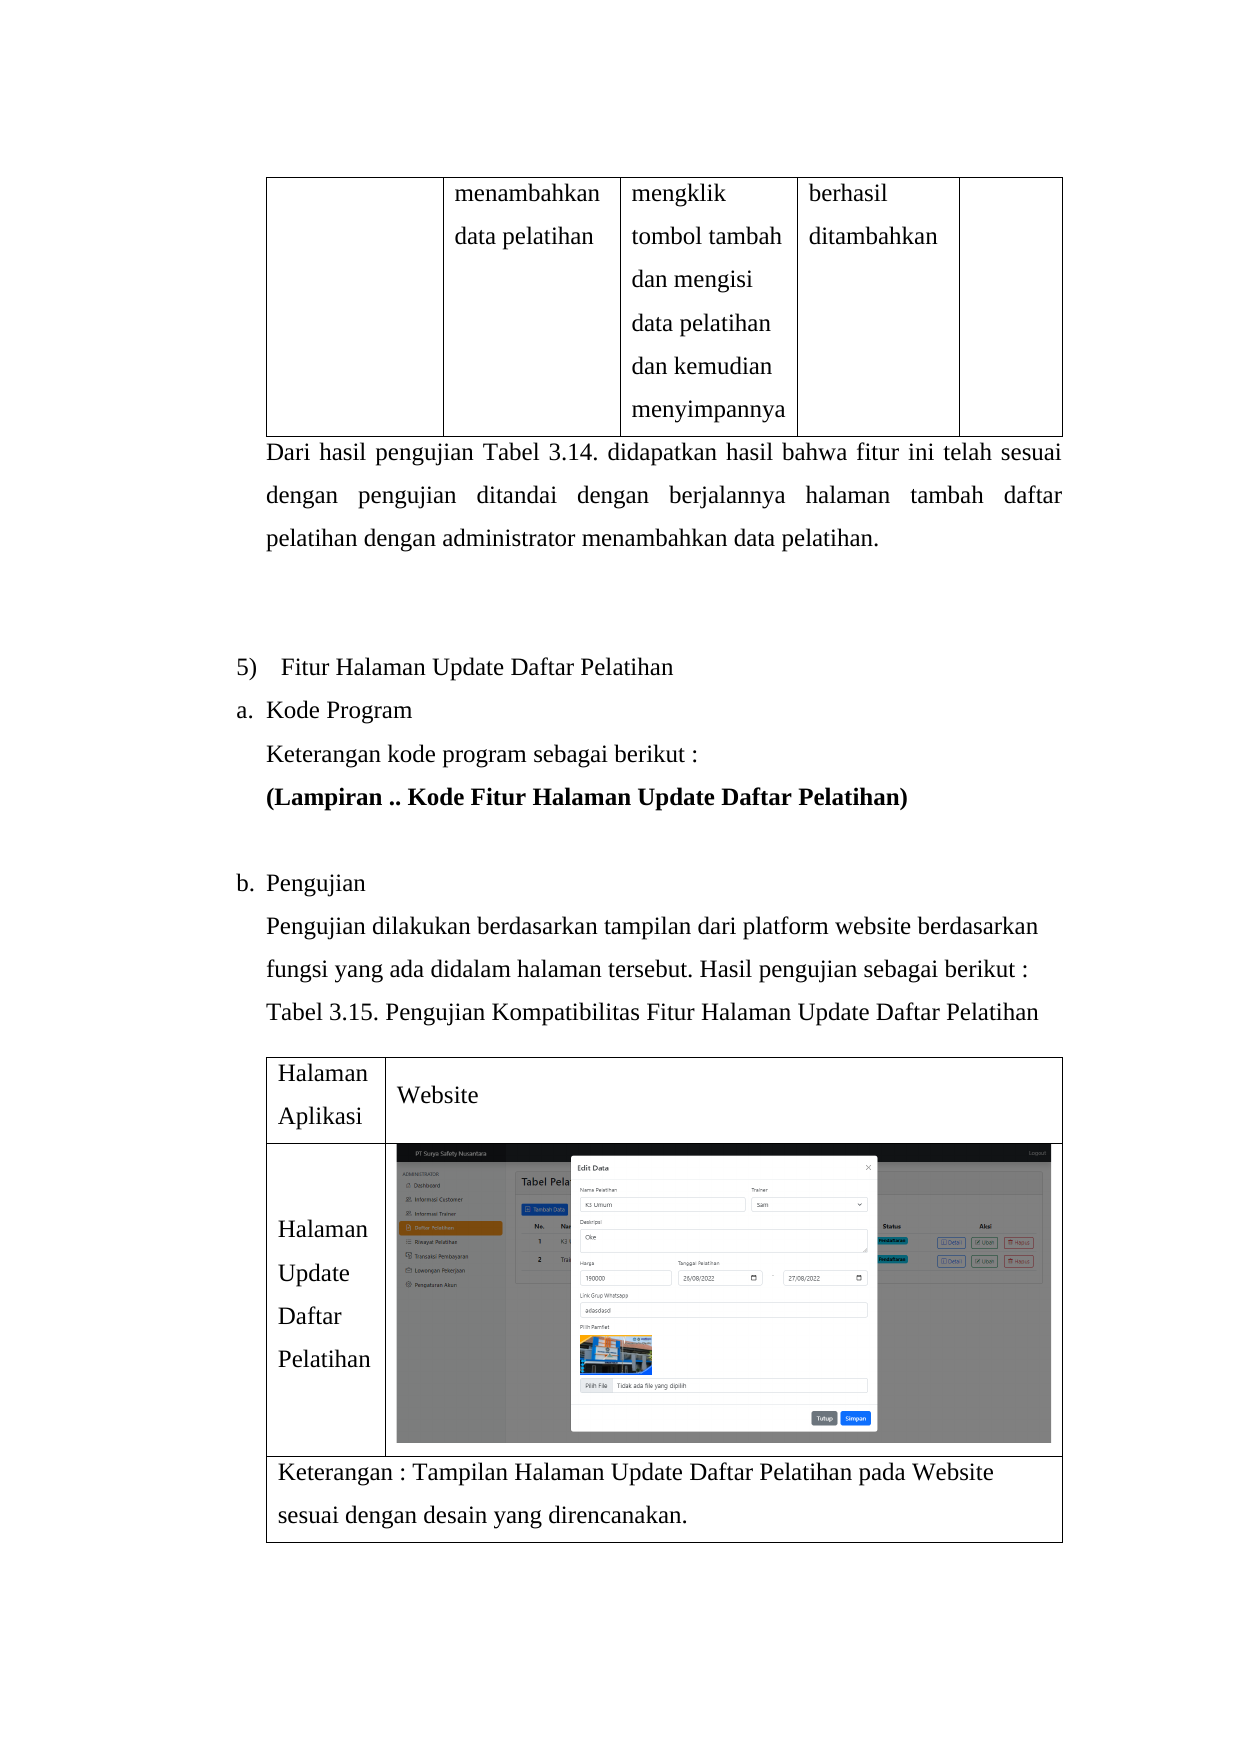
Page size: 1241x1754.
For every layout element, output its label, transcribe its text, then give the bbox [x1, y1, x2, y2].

table_cell Halaman Update Daftar Pelatihan [267, 1144, 385, 1456]
list (Lampiran .. Kode Fitur Halaman Update Daftar Pelatihan) [266, 782, 1063, 811]
list Keterangan kode program sebagai berikut : [266, 739, 1063, 767]
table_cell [444, 178, 620, 436]
table_cell Keterangan : Tampilan Halaman Update Daftar Pelatihan pada Website sesuai dengan desain yang direncanakan. [267, 1457, 1062, 1542]
list Pengujian [236, 868, 1063, 897]
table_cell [798, 178, 959, 436]
list Pengujian dilakukan berdasarkan tampilan dari platform website berdasarkan fungsi yang ada didalam halaman tersebut. Hasil pengujian sebagai berikut : [266, 911, 1063, 983]
table_cell √ [960, 178, 1062, 436]
list Kode Program [236, 696, 1063, 724]
table_header Website [386, 1058, 1062, 1143]
list Dari hasil pengujian Tabel 3.14. didapatkan hasil bahwa fitur ini telah sesuai dengan pengujian ditandai dengan berjalannya halaman tambah daftar pelatihan dengan administrator menambahkan data pelatihan. [266, 437, 1063, 552]
list Tabel 3.15. Pengujian Kompatibilitas Fitur Halaman Update Daftar Pelatihan [266, 997, 1063, 1026]
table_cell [621, 178, 797, 436]
table_header Halaman Aplikasi [267, 1058, 385, 1143]
table_cell [386, 1144, 1062, 1456]
picture [396, 1144, 1052, 1443]
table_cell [267, 178, 443, 436]
list Fitur Halaman Update Daftar Pelatihan [236, 652, 1063, 681]
